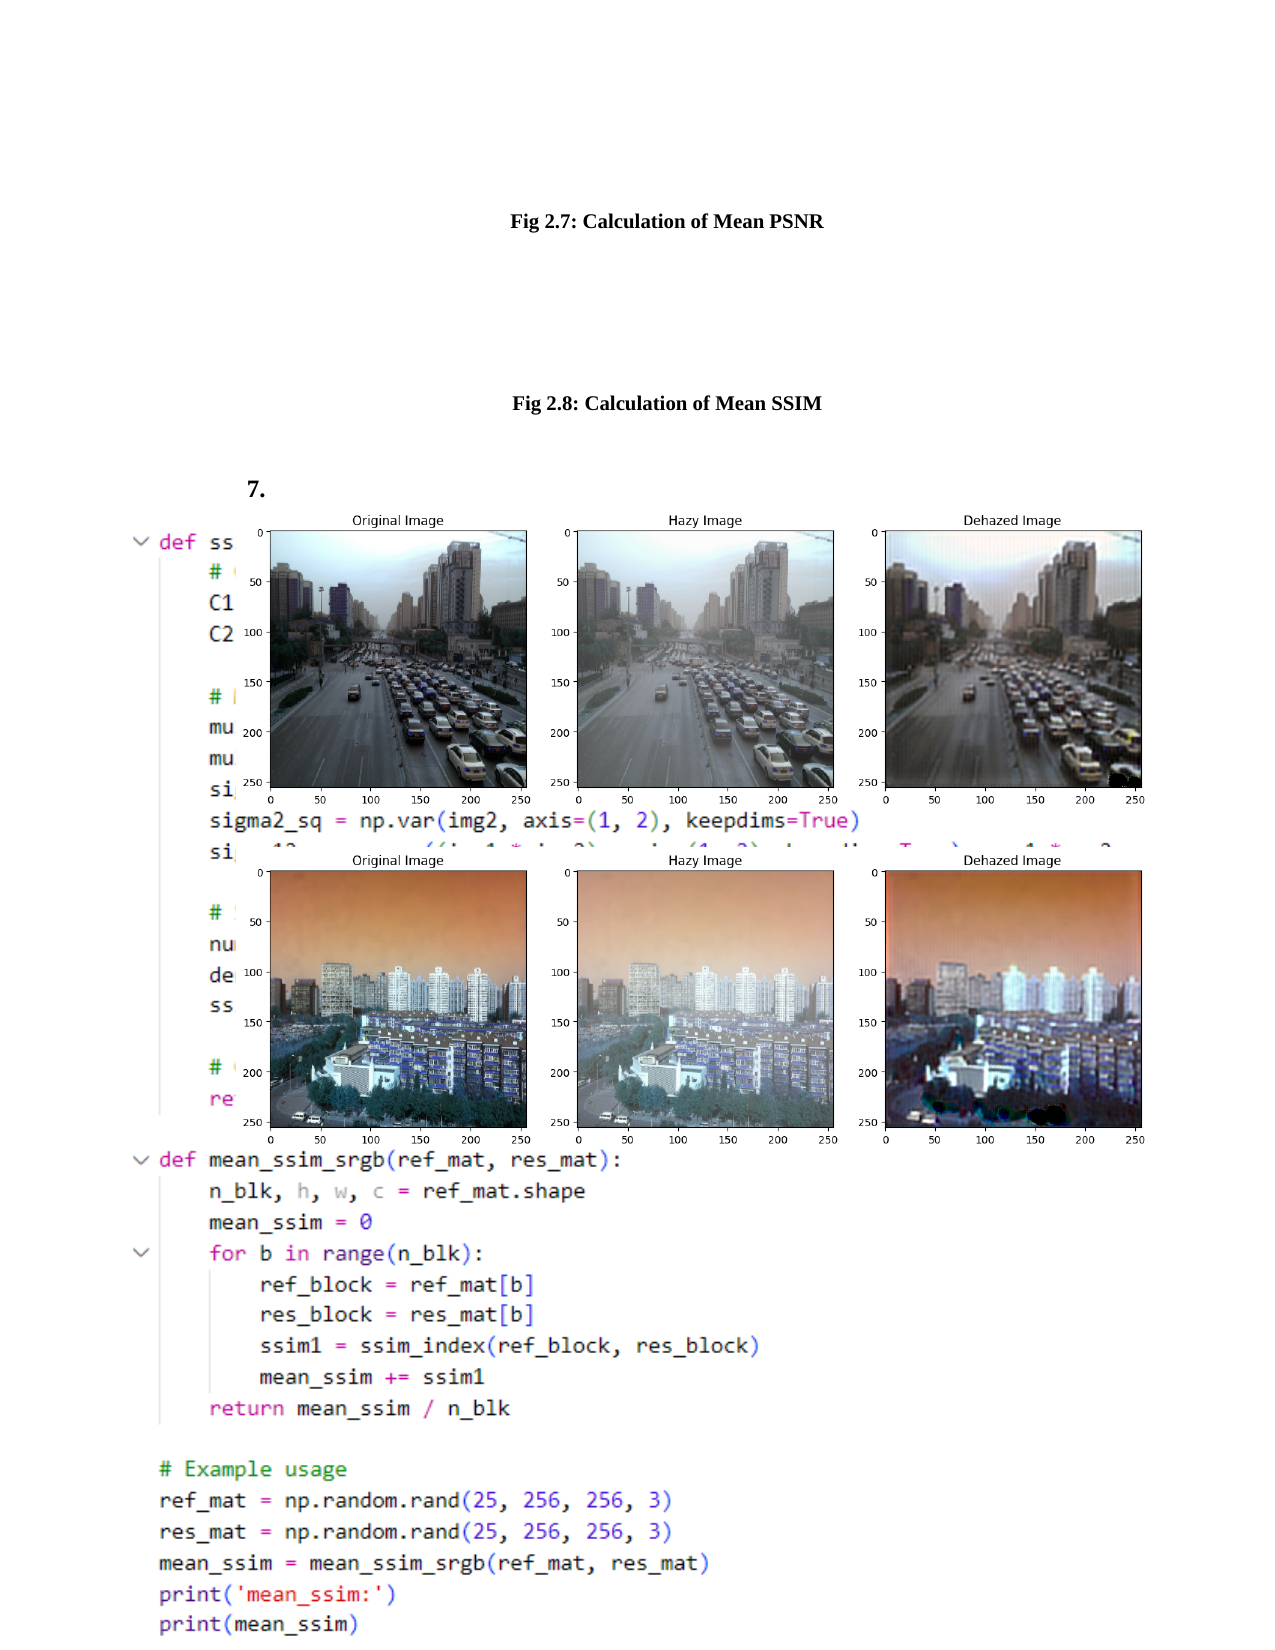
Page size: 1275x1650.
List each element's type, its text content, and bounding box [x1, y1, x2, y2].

text Fig 2.7: Calculation of Mean PSNR [209, 209, 1125, 233]
text Fig 2.8: Calculation of Mean SSIM [209, 391, 1125, 415]
picture [131, 507, 1184, 1648]
